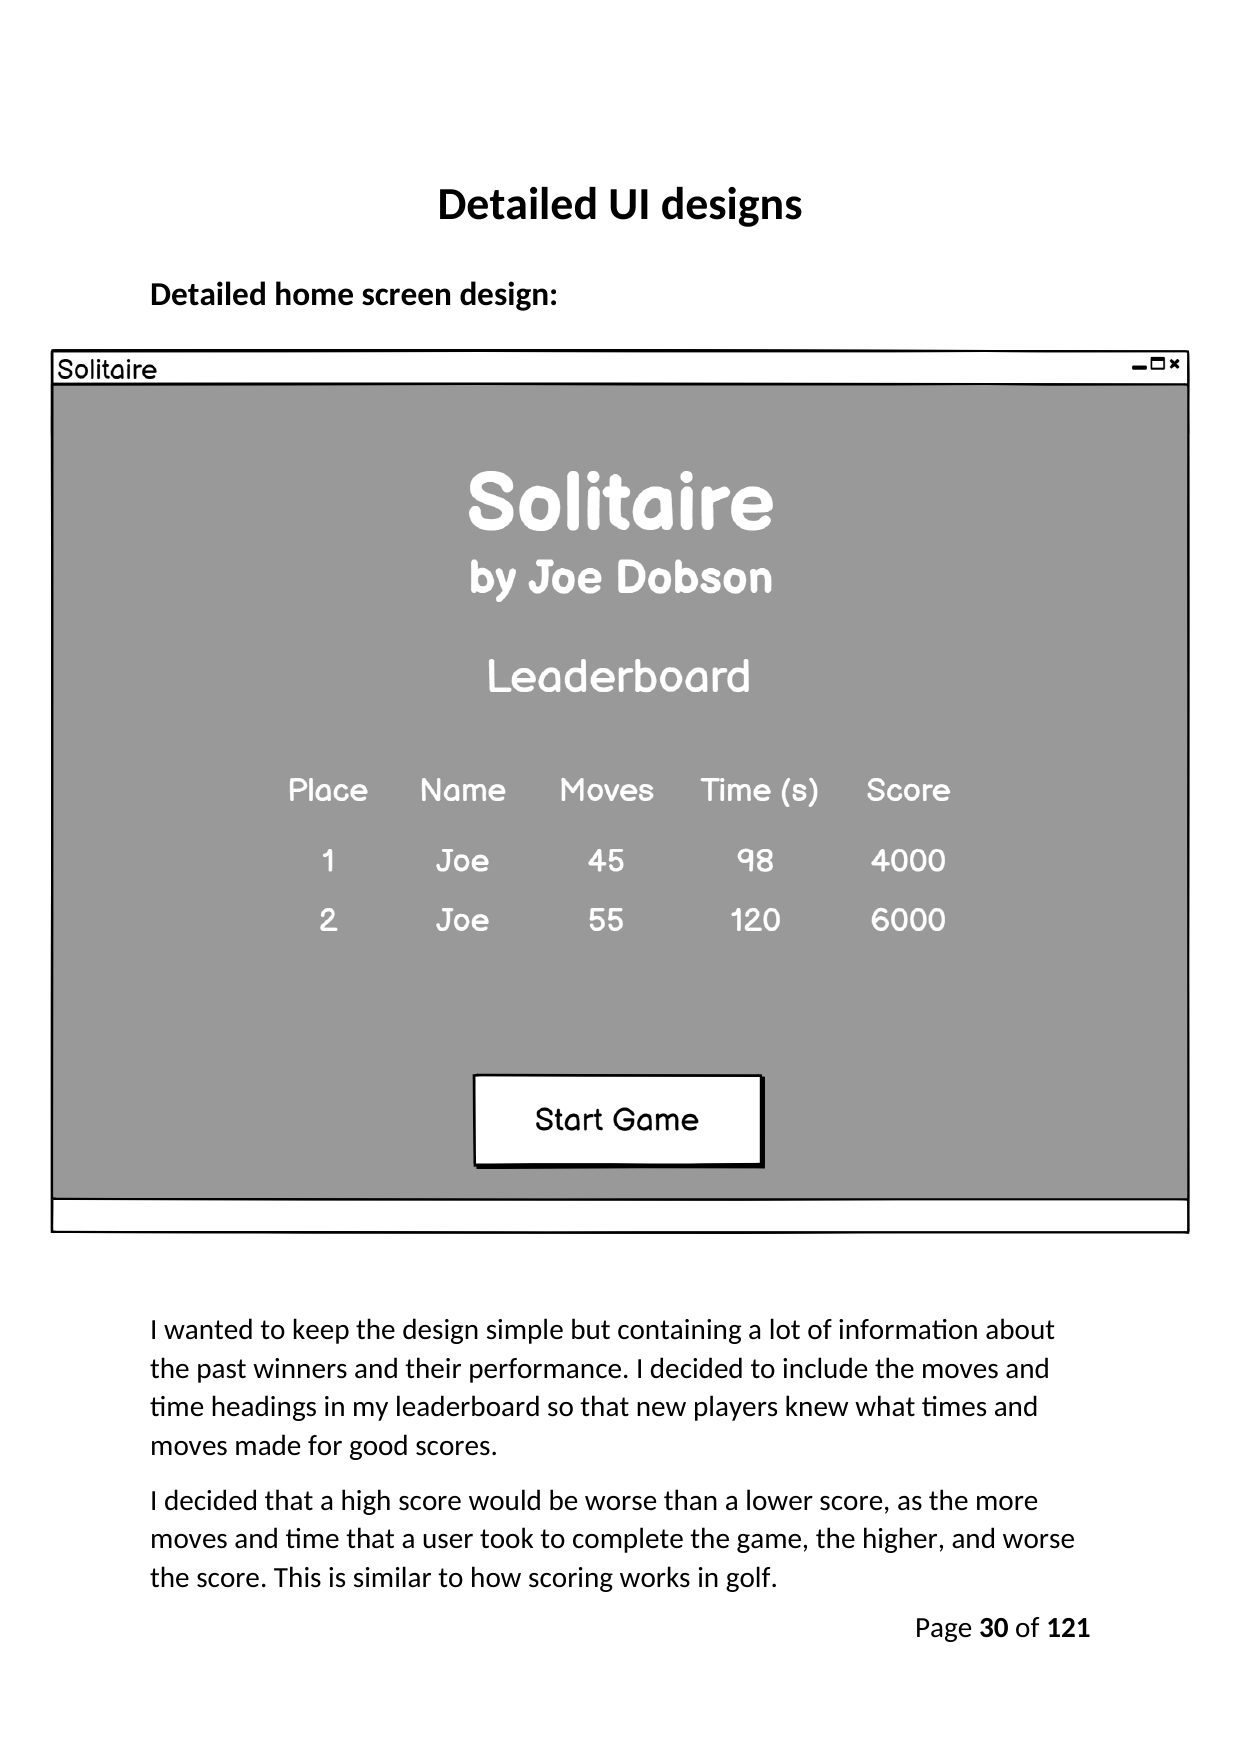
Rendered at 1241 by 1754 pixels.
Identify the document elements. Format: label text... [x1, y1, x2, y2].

text I decided that a high score would be worse than a lower score, as the more moves and time that a user took to complete the game, the higher, and worse the score. This is similar to how scoring works in golf. [150, 1482, 1090, 1594]
subtitle Detailed UI designs [150, 175, 1090, 231]
text I wanted to keep the design simple but containing a lot of information about the past winners and their performance. I decided to include the moves and time headings in my leaderboard so that new players knew what times and moves made for good scores. [150, 1311, 1090, 1462]
subtitle Detailed home screen design: [150, 273, 1090, 313]
picture [50, 349, 1190, 1234]
